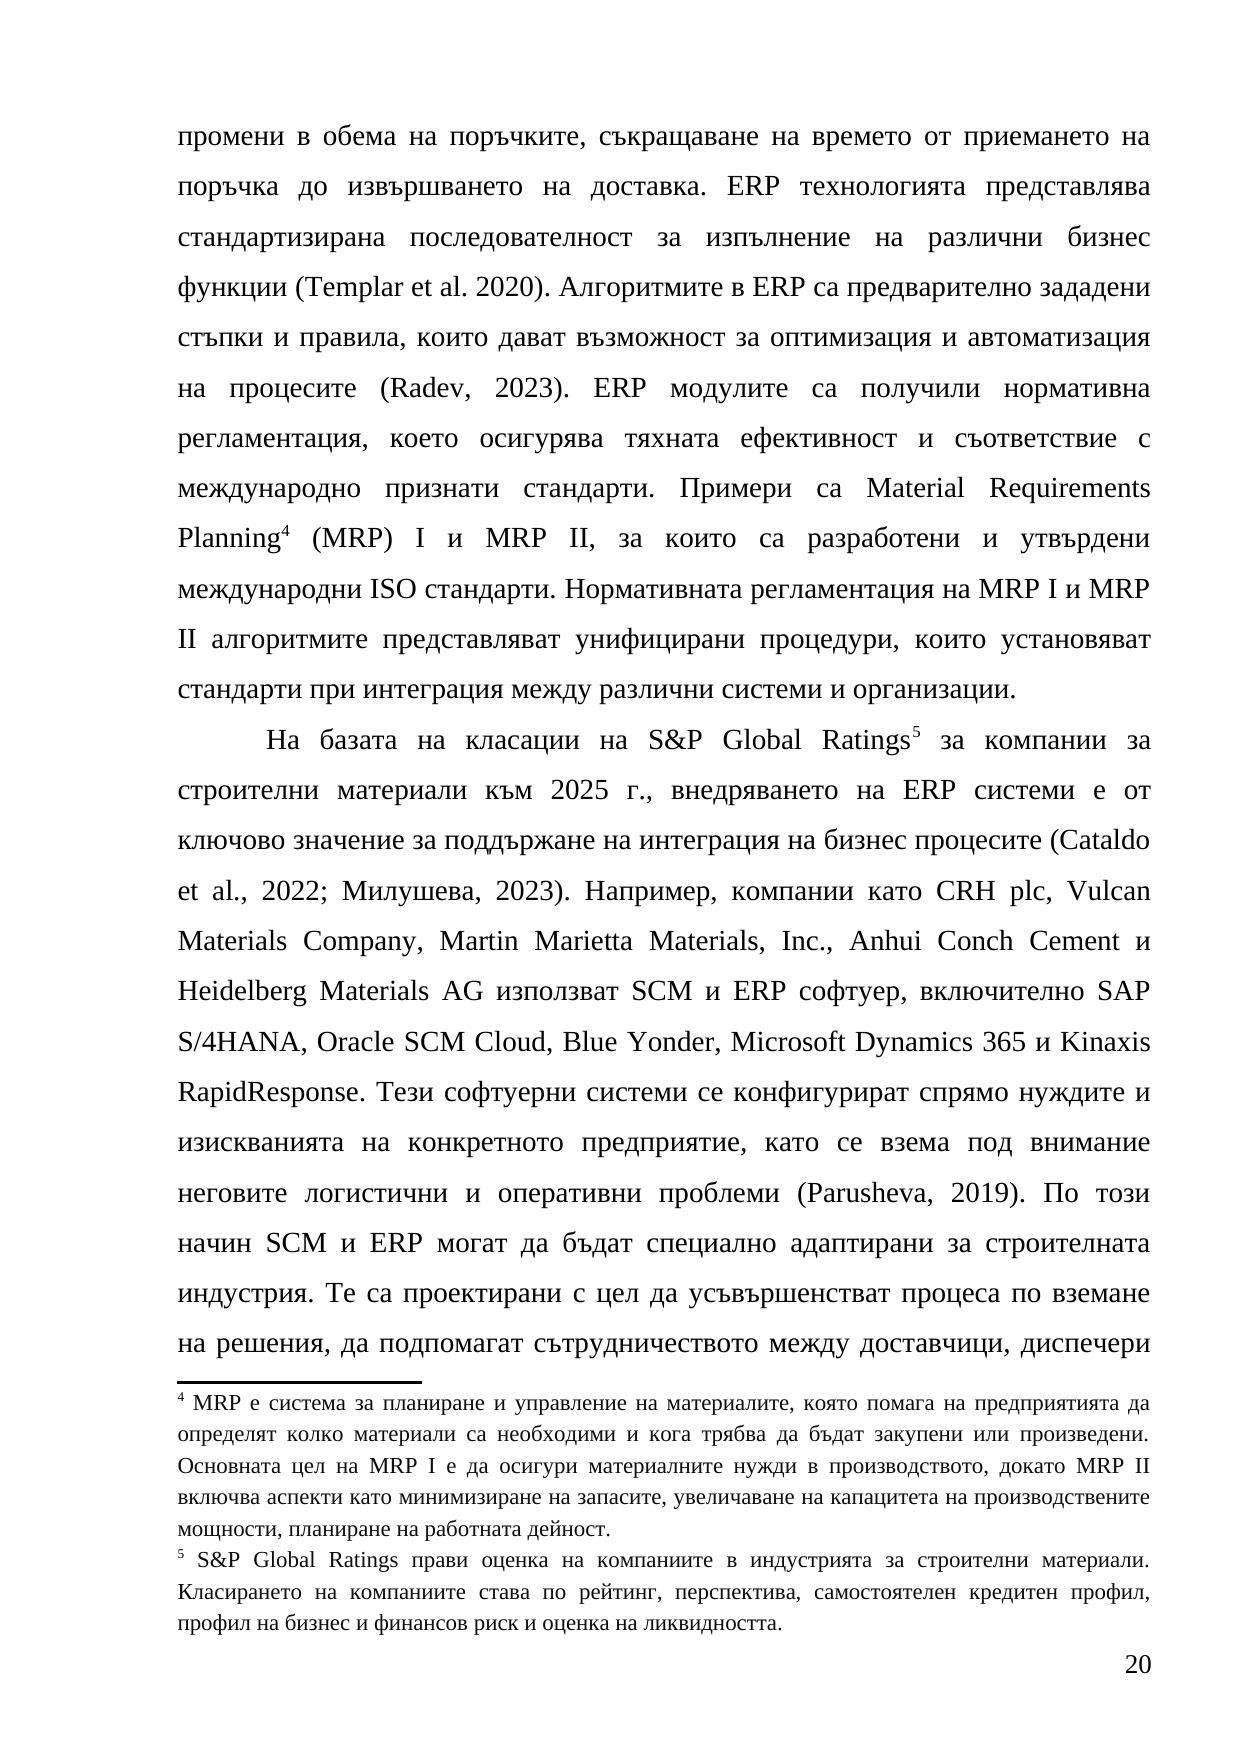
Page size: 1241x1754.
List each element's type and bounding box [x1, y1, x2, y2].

text [177, 118, 1152, 705]
text [177, 722, 1152, 1359]
